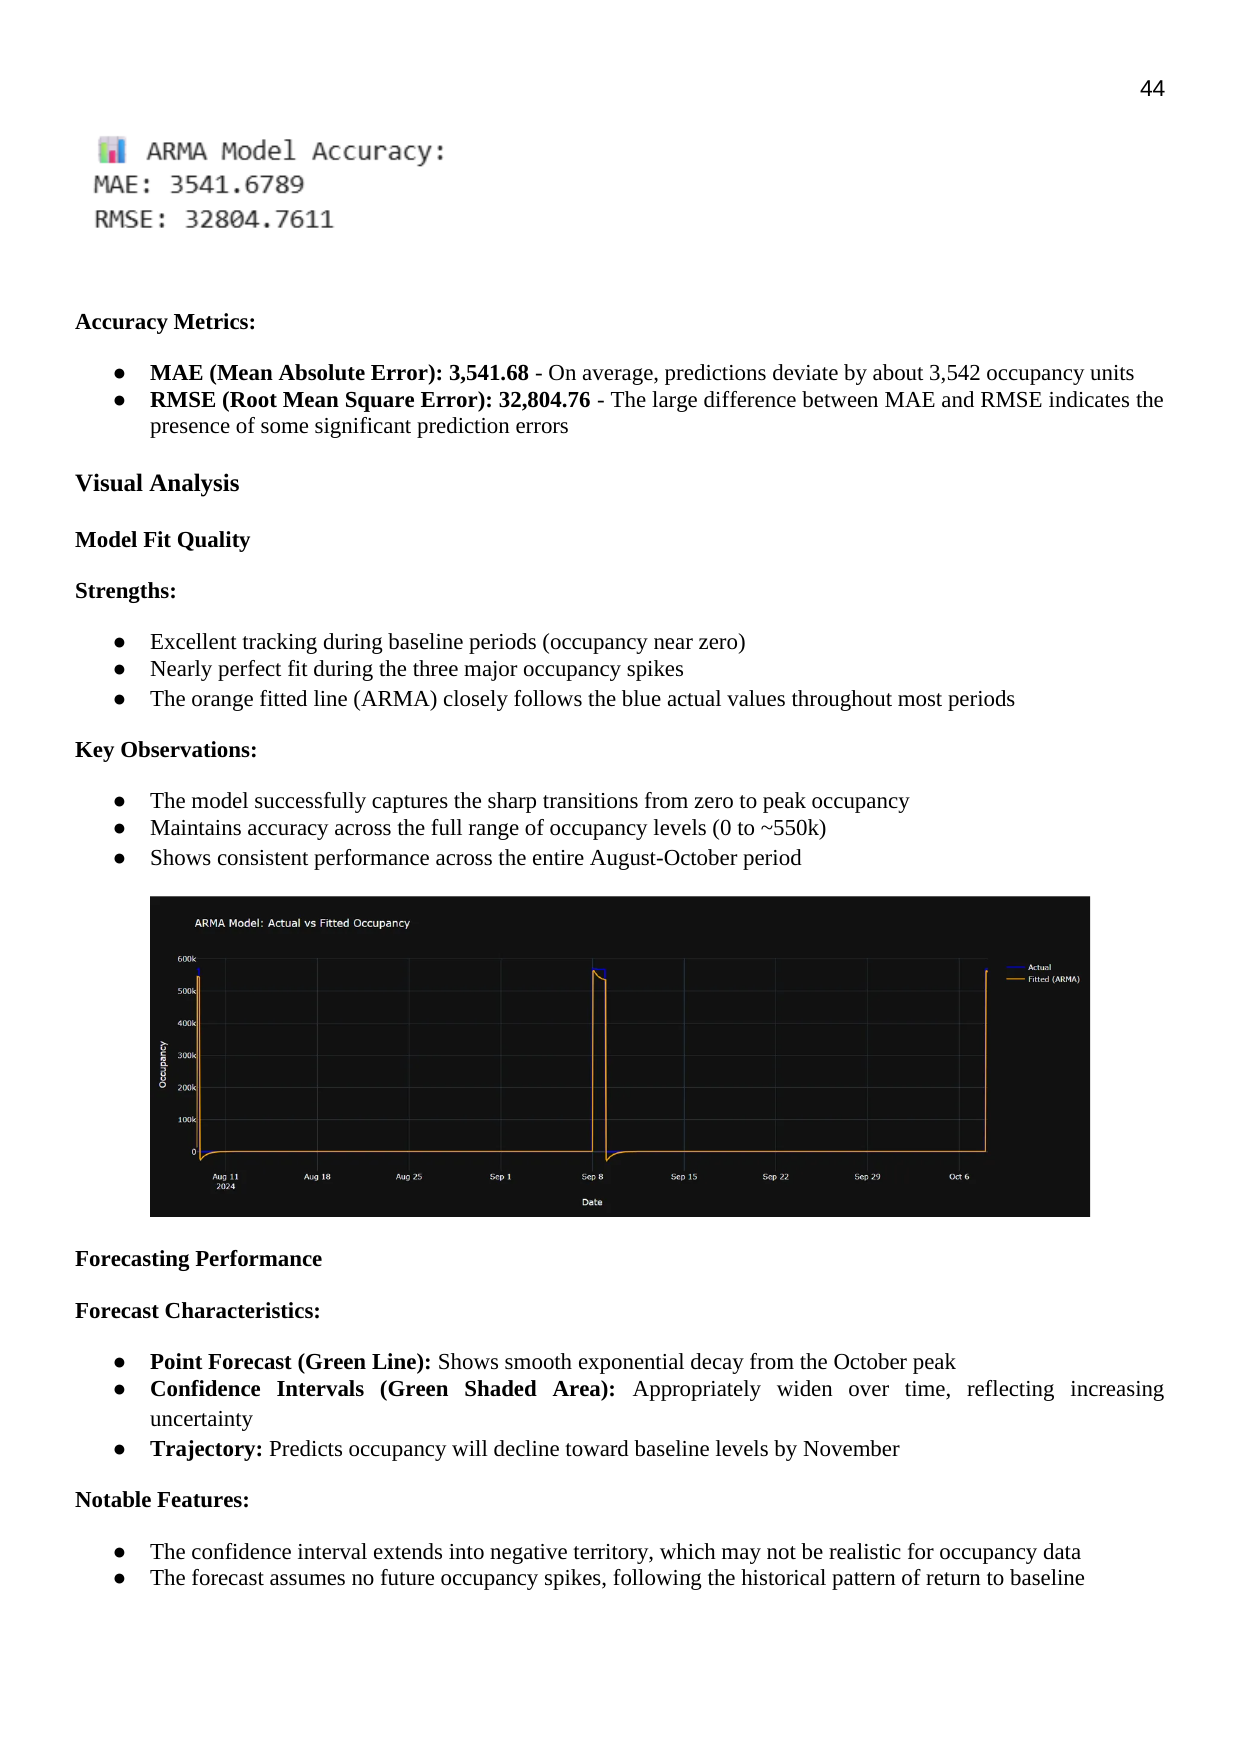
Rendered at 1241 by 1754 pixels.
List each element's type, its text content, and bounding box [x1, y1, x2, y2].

list RMSE (Root Mean Square Error): 32,804.76 - The large difference between MAE and RMSE indicates the presence of some significant prediction errors [112, 386, 1165, 438]
list Point Forecast (Green Line): Shows smooth exponential decay from the October peak [112, 1348, 1165, 1374]
list The confidence interval extends into negative territory, which may not be realistic for occupancy data [112, 1538, 1165, 1564]
text Forecast Characteristics: [75, 1297, 1165, 1323]
list Trajectory: Predicts occupancy will decline toward baseline levels by November [112, 1435, 1165, 1461]
picture [150, 895, 1091, 1217]
subtitle Visual Analysis [75, 468, 1165, 496]
list Shows consistent performance across the entire August-October period [112, 844, 1165, 871]
list The forecast assumes no future occupancy spikes, following the historical pattern of return to baseline [112, 1564, 1165, 1590]
text Notable Features: [75, 1486, 1165, 1513]
text Accuracy Metrics: [75, 308, 1165, 334]
list Excellent tracking during baseline periods (occupancy near zero) [112, 628, 1165, 655]
list Maintains accuracy across the full range of occupancy levels (0 to ~550k) [112, 814, 1165, 840]
list Confidence Intervals (Green Shaded Area): Appropriately widen over time, reflecting increasing uncertainty [112, 1374, 1165, 1431]
subtitle Model Fit Quality [75, 526, 1165, 552]
list The model successfully captures the sharp transitions from zero to peak occupancy [112, 788, 1165, 814]
text Key Observations: [75, 736, 1165, 763]
list The orange fitted line (ARMA) closely follows the blue actual values throughout most periods [112, 685, 1165, 711]
subtitle Forecasting Performance [75, 1246, 1165, 1272]
list Nearly perfect fit during the three major occupancy spikes [112, 655, 1165, 681]
text Strengths: [75, 577, 1165, 603]
list MAE (Mean Absolute Error): 3,541.68 - On average, predictions deviate by about 3,542 occupancy units [112, 359, 1165, 386]
picture [75, 127, 852, 280]
